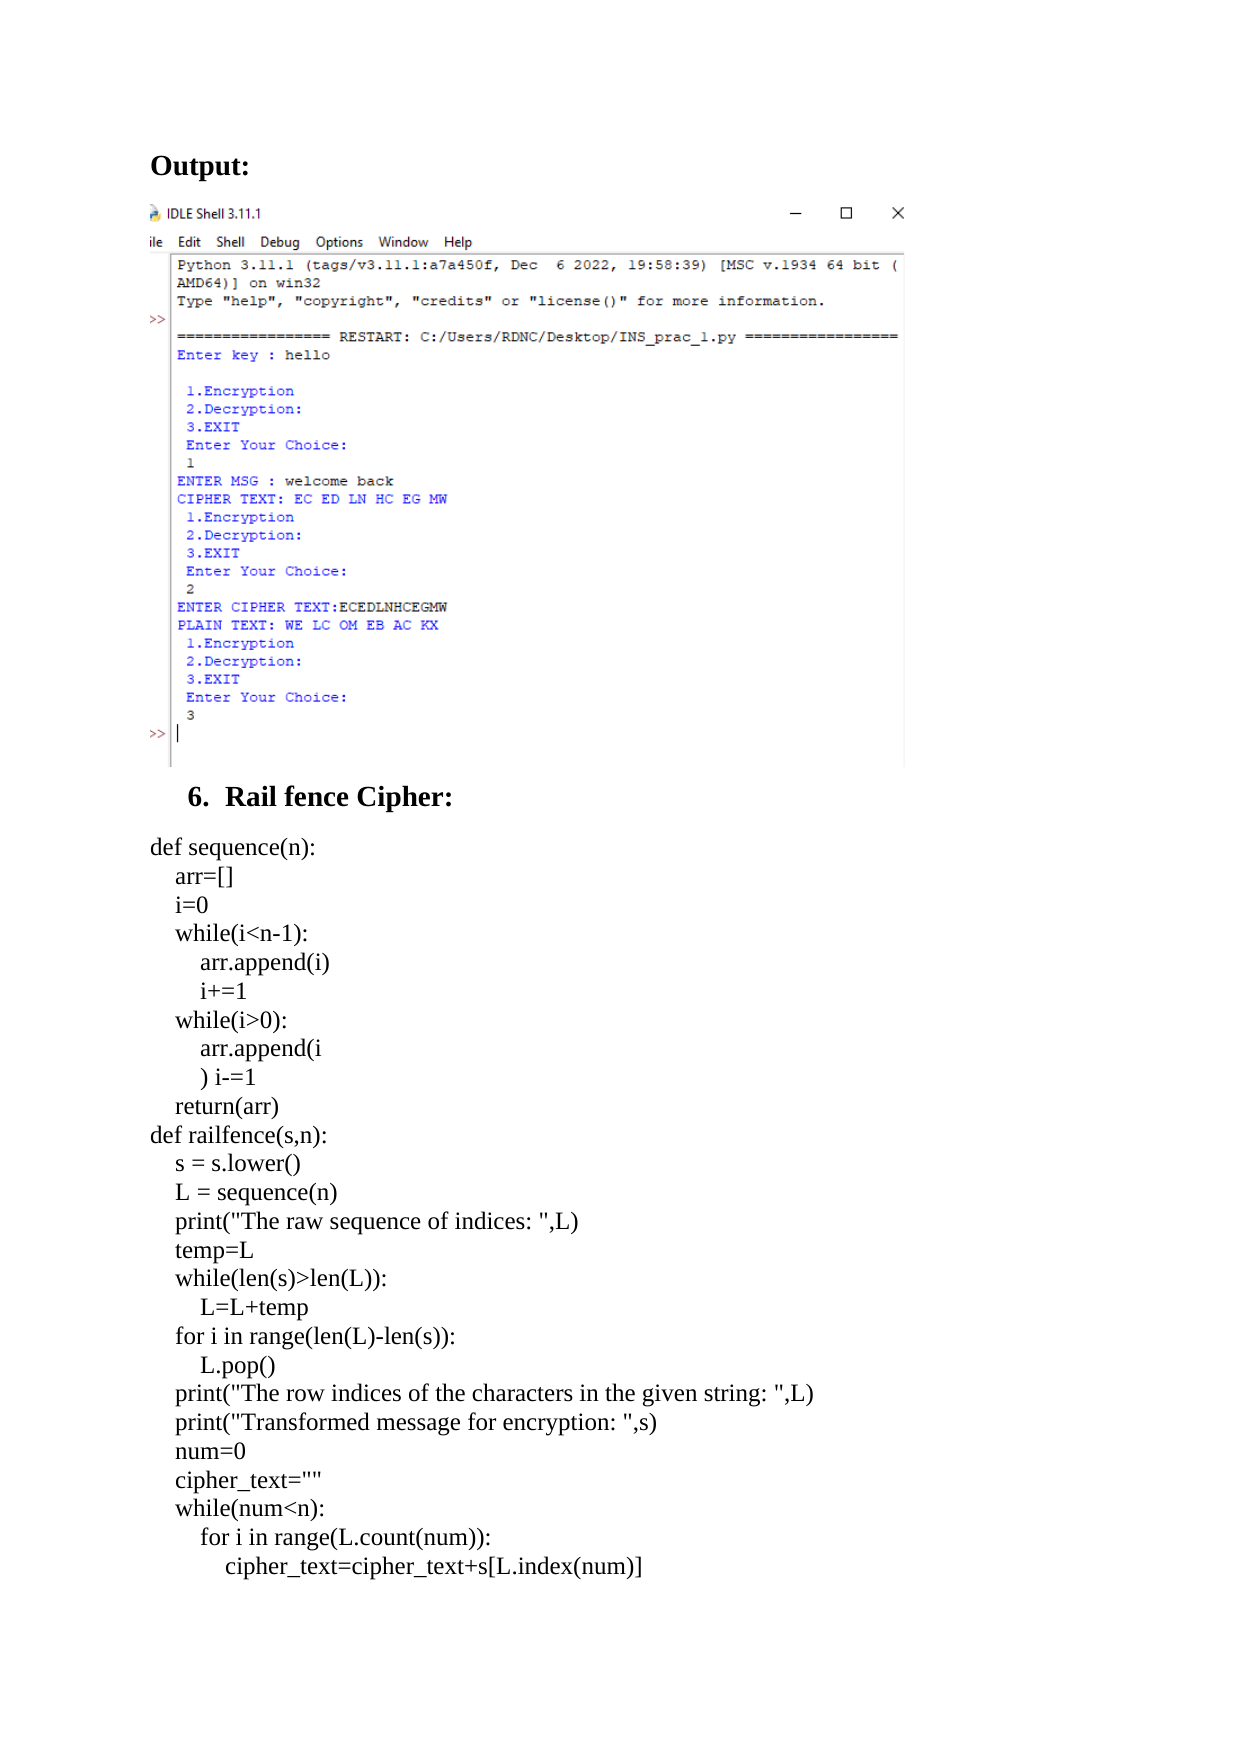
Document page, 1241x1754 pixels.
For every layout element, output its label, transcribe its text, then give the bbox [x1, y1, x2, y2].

picture [150, 204, 905, 767]
text while(i>0): arr.append(i) i-=1 [175, 1005, 330, 1091]
text L=L+temp [200, 1292, 1203, 1321]
text arr.append(i) i+=1 [200, 947, 331, 1005]
text print("The raw sequence of indices: ",L) temp=L [175, 1206, 580, 1264]
text Output: [150, 148, 1203, 182]
text def railfence(s,n): s = s.lower() [150, 1120, 329, 1177]
text def sequence(n): arr=[] [150, 832, 318, 890]
text while(len(s)>len(L)): [175, 1264, 1203, 1292]
text for i in range(len(L)-len(s)): L.pop() [175, 1321, 458, 1378]
text num=0 cipher_text="" while(num<n): [175, 1436, 327, 1522]
text L = sequence(n) [175, 1177, 1203, 1206]
text print("The row indices of the characters in the given string: ",L) print("Transformed message for encryption: ",s) [175, 1378, 816, 1436]
text i=0 while(i<n-1): [175, 890, 308, 947]
text for i in range(L.count(num)): cipher_text=cipher_text+s[L.index(num)] [200, 1522, 644, 1580]
text return(arr) [175, 1091, 1203, 1120]
